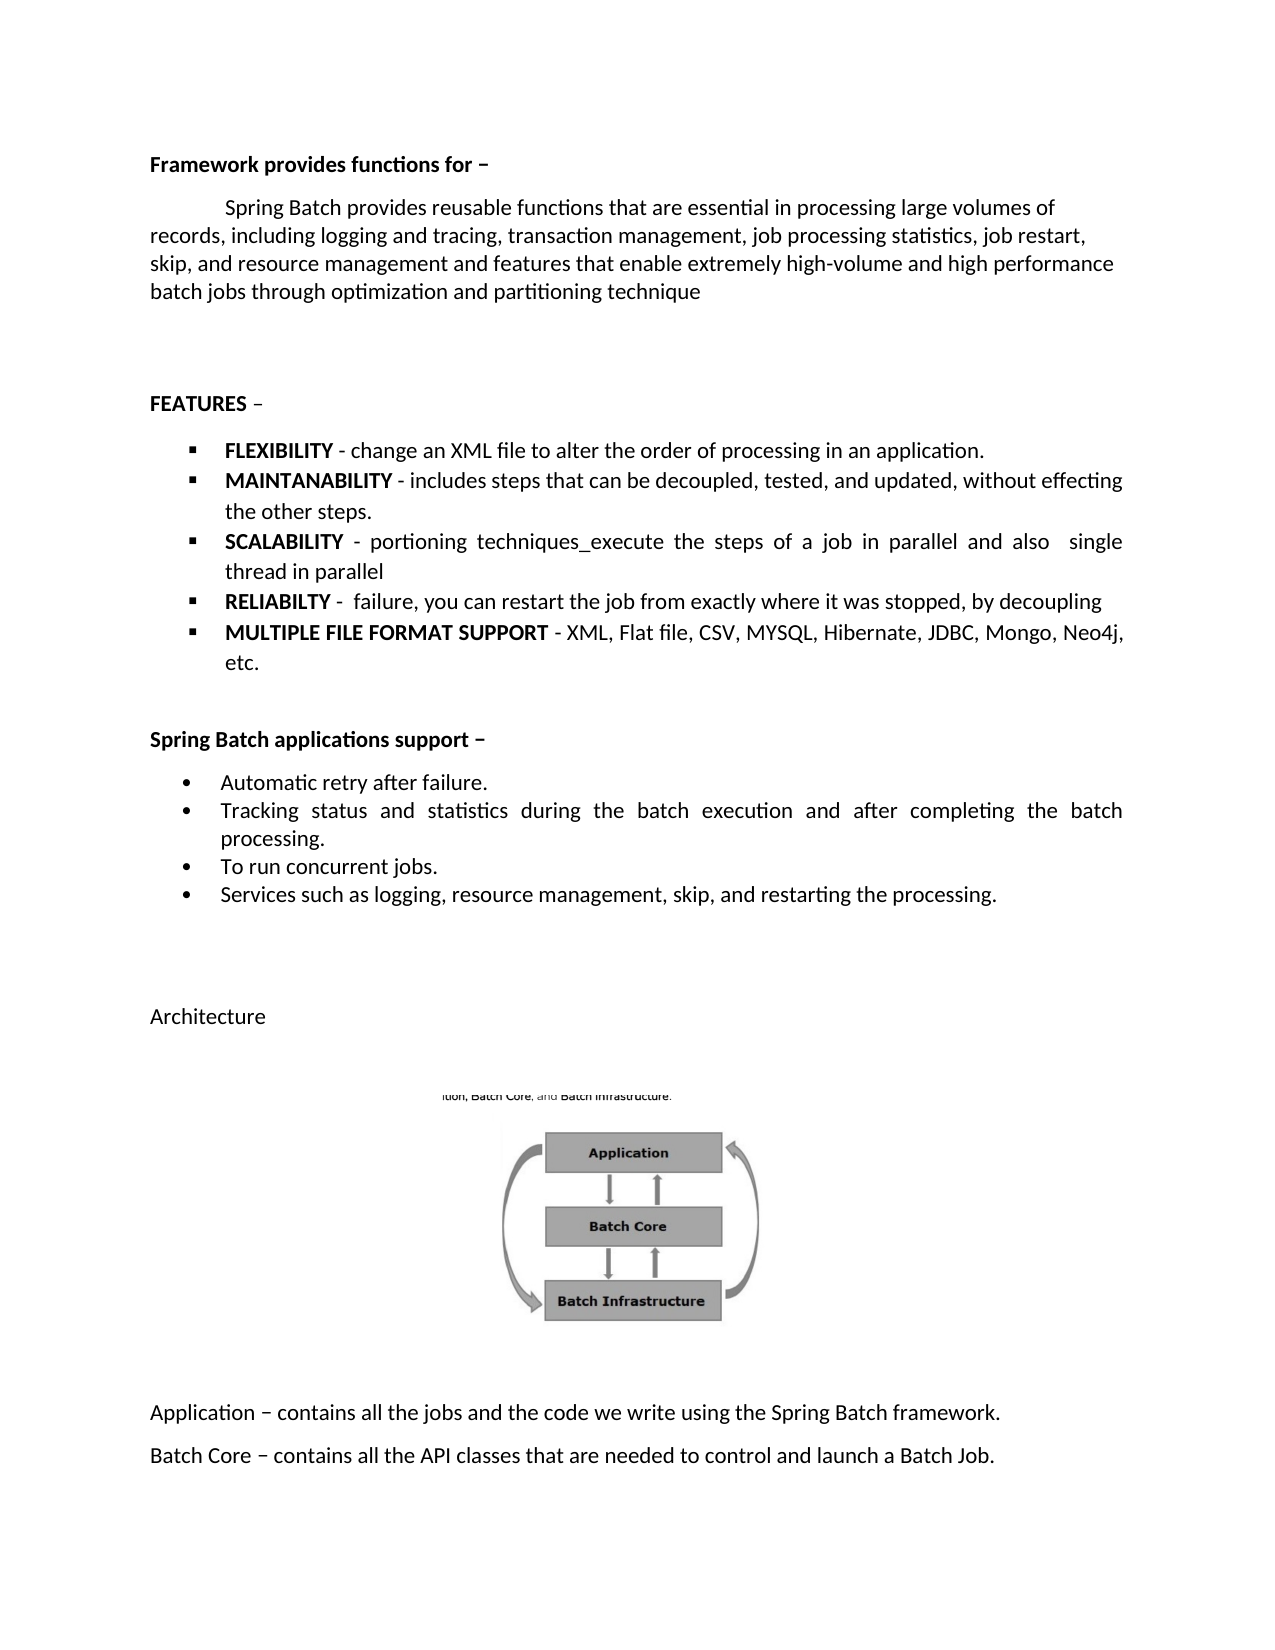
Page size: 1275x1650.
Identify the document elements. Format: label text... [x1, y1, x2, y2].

list Tracking status and statistics during the batch execution and after completing the batch processing. [183, 796, 1125, 852]
picture [442, 1095, 833, 1333]
text Batch Core − contains all the API classes that are needed to control and launch a Batch Job. [150, 1441, 1125, 1469]
text Architecture [150, 1002, 1125, 1030]
list SCALABILITY - portioning techniques_execute the steps of a job in parallel and also single thread in parallel [187, 527, 1125, 585]
list Automatic retry after failure. [183, 768, 1125, 796]
text FEATURES – [150, 389, 1125, 417]
text Spring Batch provides reusable functions that are essential in processing large volumes of records, including logging and tracing, transaction management, job processing statistics, job restart, skip, and resource management and features that enable extremely high-volume and high performance batch jobs through optimization and partitioning technique [150, 193, 1125, 305]
text Application − contains all the jobs and the code we write using the Spring Batch framework. [150, 1398, 1125, 1426]
list FLEXIBILITY - change an XML file to alter the order of processing in an application. [187, 436, 1125, 464]
text Framework provides functions for − [150, 150, 1125, 178]
list MAINTANABILITY - includes steps that can be decoupled, tested, and updated, without effecting the other steps. [187, 467, 1125, 525]
list Services such as logging, resource management, skip, and restarting the processing. [183, 880, 1125, 908]
text Spring Batch applications support − [150, 725, 1125, 753]
list MULTIPLE FILE FORMAT SUPPORT - XML, Flat file, CSV, MYSQL, Hibernate, JDBC, Mongo, Neo4j, etc. [187, 618, 1125, 676]
list To run concurrent jobs. [183, 852, 1125, 880]
list RELIABILTY - failure, you can restart the job from exactly where it was stopped, by decoupling [187, 587, 1125, 615]
